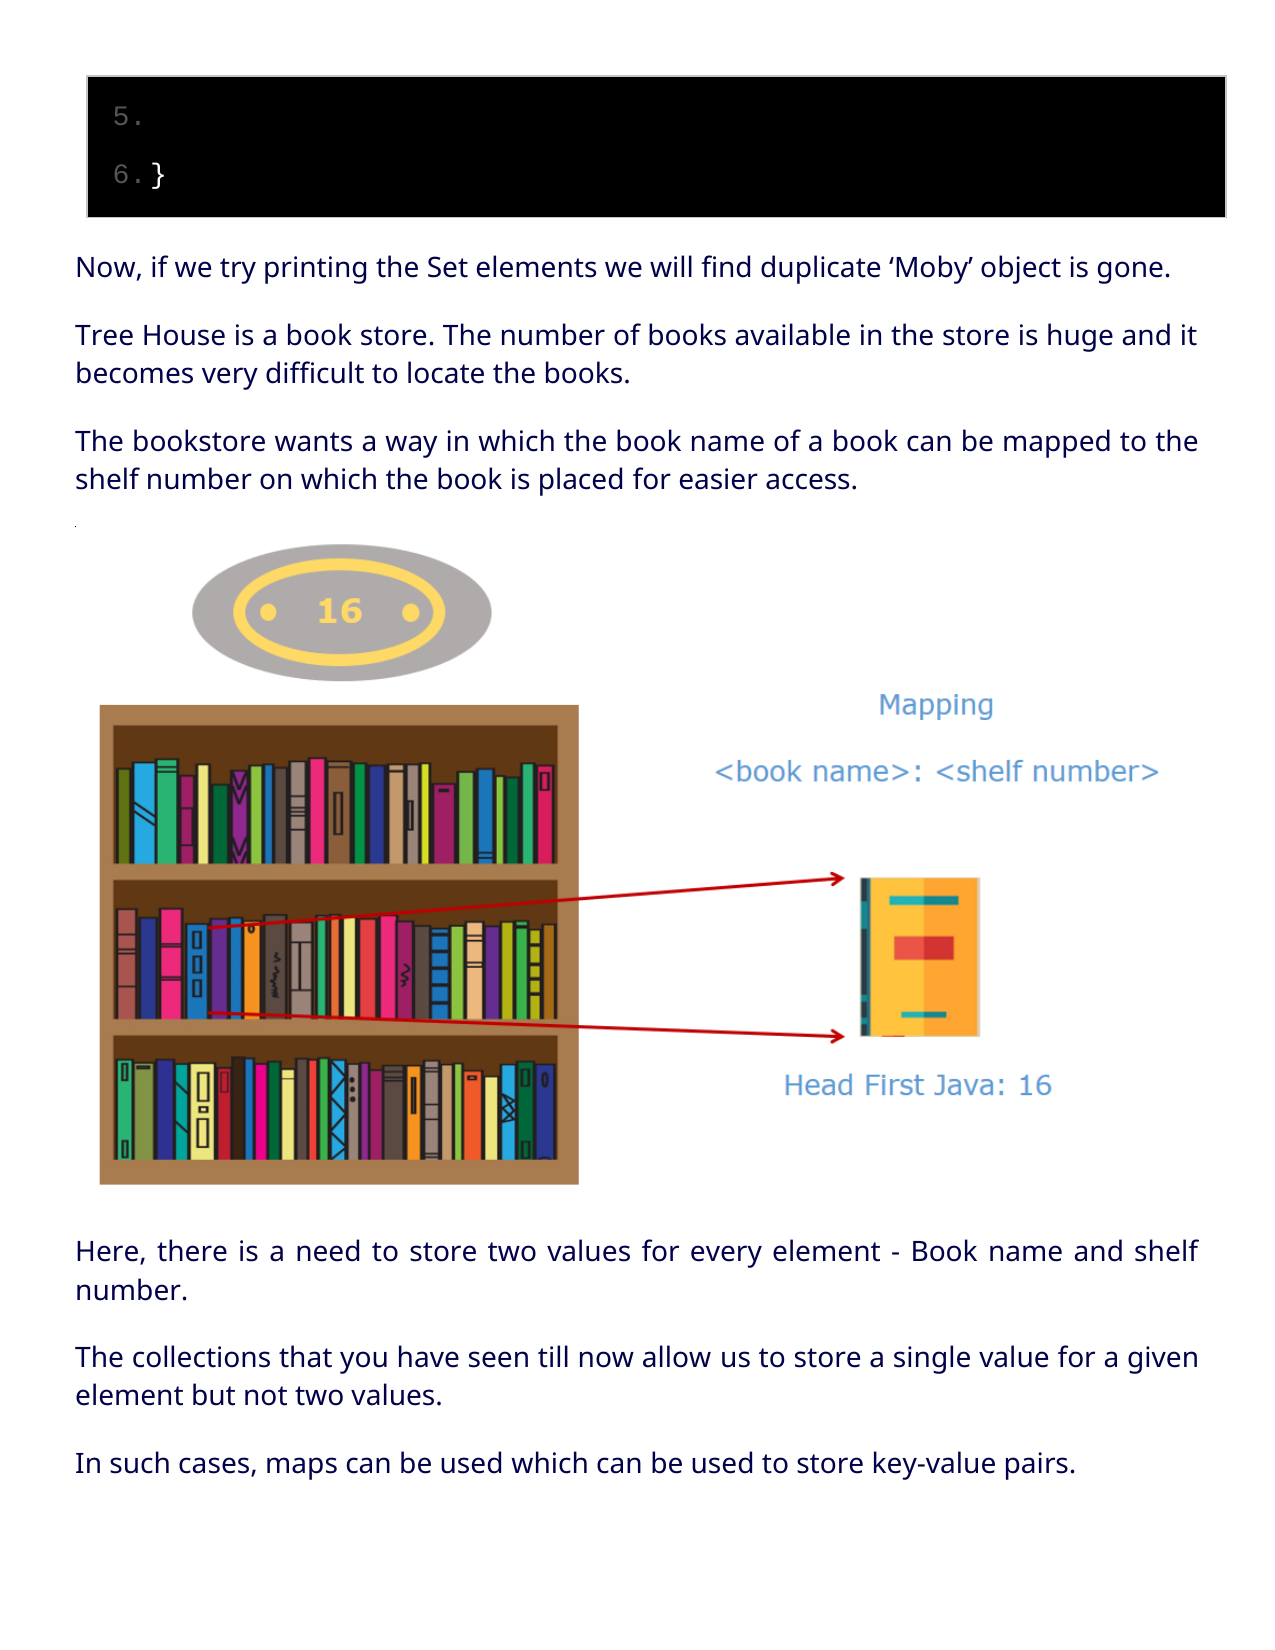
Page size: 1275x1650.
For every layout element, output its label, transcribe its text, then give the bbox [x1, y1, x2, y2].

text Here, there is a need to store two values for every element - Book name and shelf number. [75, 1231, 1200, 1308]
text The bookstore wants a way in which the book name of a book can be mapped to the shelf number on which the book is placed for easier access. [75, 421, 1200, 498]
text Tree House is a book store. The number of books available in the store is huge and it becomes very difficult to locate the books. [75, 315, 1200, 392]
text The collections that you have seen till now allow us to store a single value for a given element but not two values. [75, 1337, 1200, 1414]
picture [75, 526, 1200, 1203]
text In such cases, maps can be used which can be used to store key-value pairs. [75, 1443, 1200, 1481]
list } [88, 107, 1225, 217]
text Now, if we try printing the Set elements we will find duplicate ‘Moby’ object is gone. [75, 248, 1200, 286]
